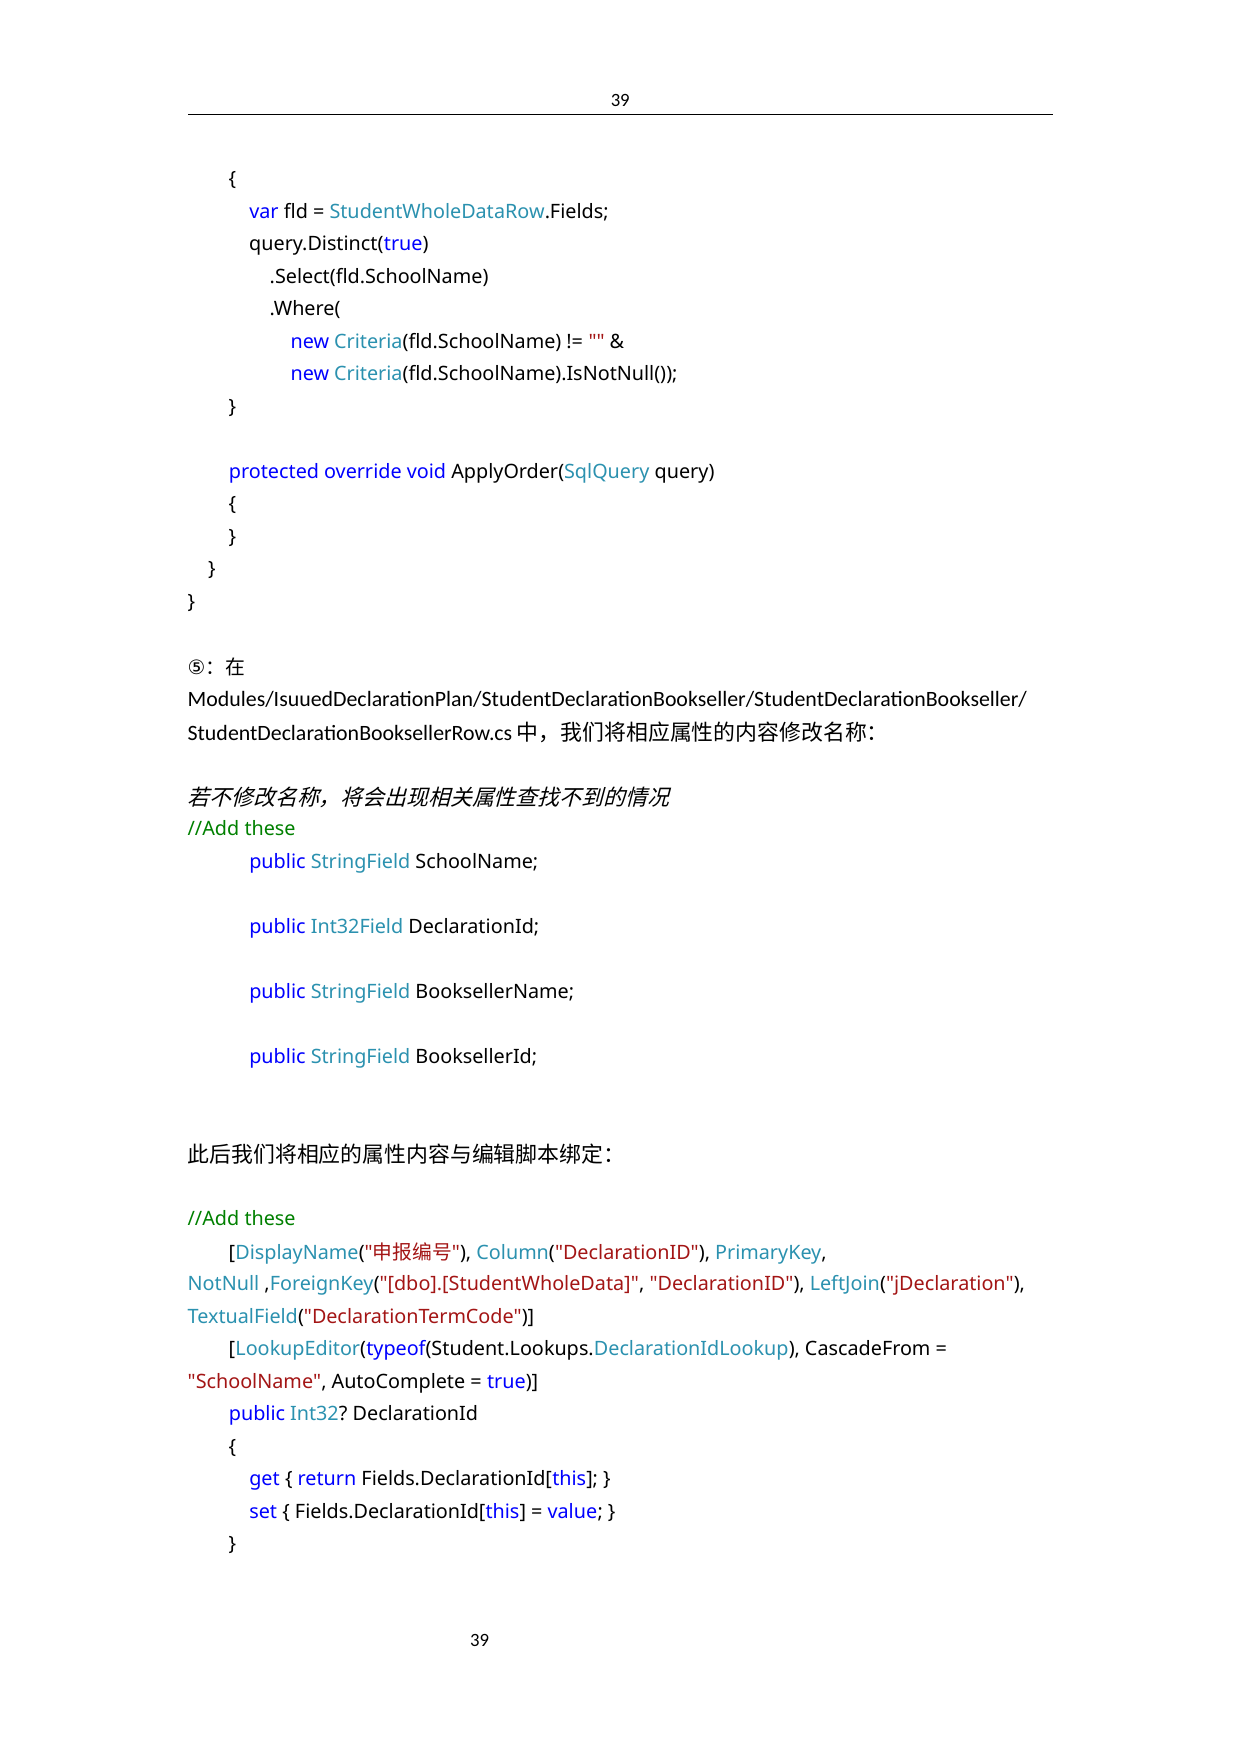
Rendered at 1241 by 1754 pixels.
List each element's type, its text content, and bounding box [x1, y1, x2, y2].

text { [187, 162, 1053, 194]
text .Where( [187, 292, 1053, 324]
text } [187, 1527, 1053, 1559]
text } [187, 584, 1053, 617]
text { [187, 1429, 1053, 1462]
text public StringField SchoolName; [187, 844, 1053, 877]
text .Select(fld.SchoolName) [187, 259, 1053, 292]
text var fld = StudentWholeDataRow.Fields; [187, 194, 1053, 227]
text new Criteria(fld.SchoolName).IsNotNull()); [187, 357, 1053, 389]
text } [187, 552, 1053, 584]
text } [187, 519, 1053, 552]
text Modules/IsuuedDeclarationPlan/StudentDeclarationBookseller/StudentDeclarationBookseller/StudentDeclarationBooksellerRow.cs中，我们将相应属性的内容修改名称： [187, 682, 1053, 747]
text query.Distinct(true) [187, 227, 1053, 259]
text { [187, 487, 1053, 519]
text ⑤：在 [187, 649, 1053, 682]
text public StringField BooksellerName; [187, 974, 1053, 1007]
text set { Fields.DeclarationId[this] = value; } [187, 1494, 1053, 1527]
text protected override void ApplyOrder(SqlQuery query) [187, 454, 1053, 487]
text 若不修改名称，将会出现相关属性查找不到的情况 [187, 779, 1053, 812]
text get { return Fields.DeclarationId[this]; } [187, 1462, 1053, 1494]
text //Add these [187, 812, 1053, 844]
text public Int32? DeclarationId [187, 1397, 1053, 1429]
text 此后我们将相应的属性内容与编辑脚本绑定： [187, 1137, 1053, 1169]
text new Criteria(fld.SchoolName) != "" & [187, 324, 1053, 357]
text } [187, 389, 1053, 422]
text public Int32Field DeclarationId; [187, 909, 1053, 942]
text [LookupEditor(typeof(Student.Lookups.DeclarationIdLookup), CascadeFrom = "SchoolName", AutoComplete = true)] [187, 1332, 1053, 1397]
text //Add these [187, 1202, 1053, 1234]
text public StringField BooksellerId; [187, 1039, 1053, 1072]
text [DisplayName("申报编号"), Column("DeclarationID"), PrimaryKey, NotNull ,ForeignKey("[dbo].[StudentWholeData]", "DeclarationID"), LeftJoin("jDeclaration"), TextualField("DeclarationTermCode")] [187, 1234, 1053, 1332]
